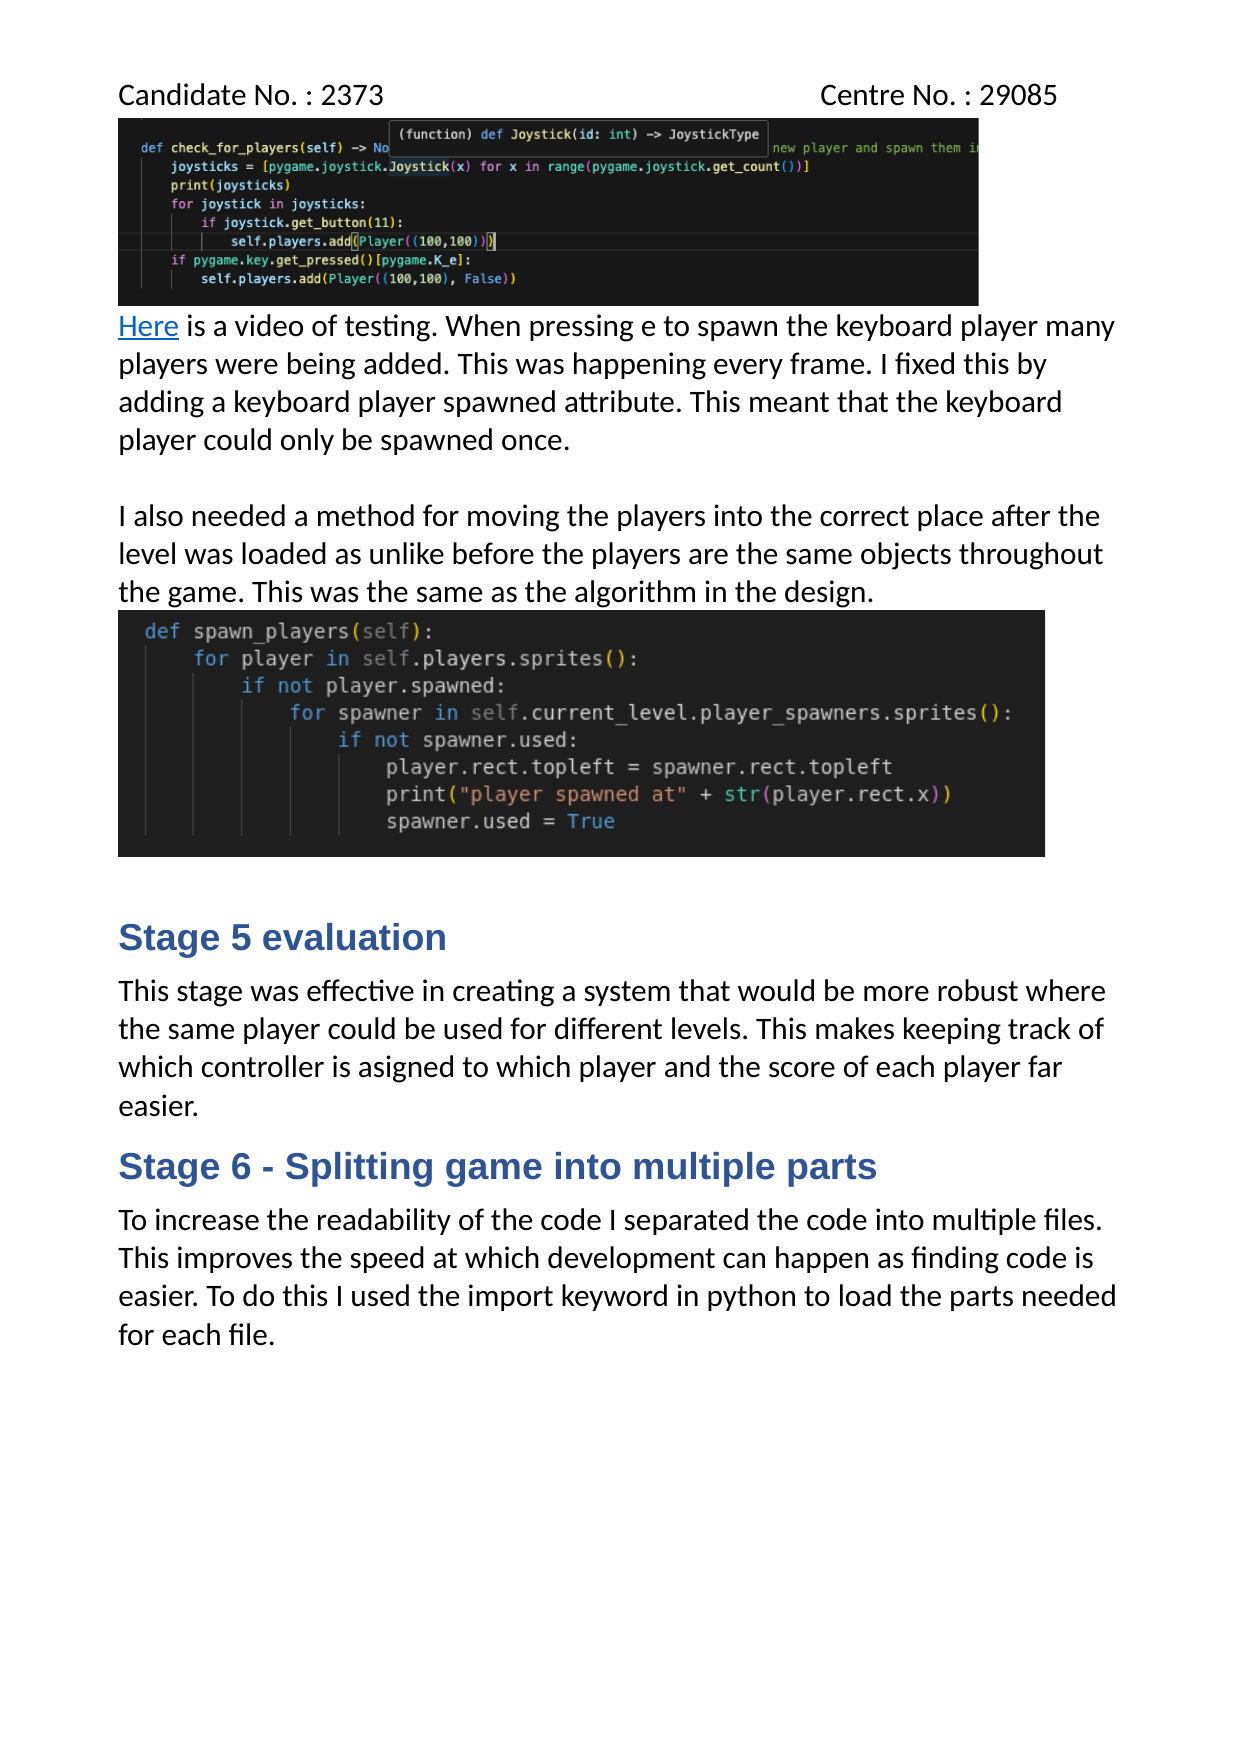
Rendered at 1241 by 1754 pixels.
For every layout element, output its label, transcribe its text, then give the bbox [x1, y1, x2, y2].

text To increase the readability of the code I separated the code into multiple files. This improves the speed at which development can happen as finding code is easier. To do this I used the import keyword in python to load the parts needed for each file. [118, 1200, 1122, 1353]
picture [118, 610, 1046, 857]
picture [118, 118, 979, 306]
text This stage was effective in creating a system that would be more robust where the same player could be used for different levels. This makes keeping track of which controller is asigned to which player and the score of each player far easier. [118, 971, 1122, 1124]
text I also needed a method for moving the players into the correct place after the level was loaded as unlike before the players are the same objects throughout the game. This was the same as the algorithm in the design. [118, 496, 1122, 611]
text Here is a video of testing. When pressing e to spawn the keyboard player many players were being added. This was happening every frame. I fixed this by adding a keyboard player spawned attribute. This meant that the keyboard player could only be spawned once. [118, 306, 1122, 458]
subtitle Stage 5 evaluation [118, 916, 1122, 959]
subtitle Stage 6 - Splitting game into multiple parts [118, 1144, 1122, 1188]
